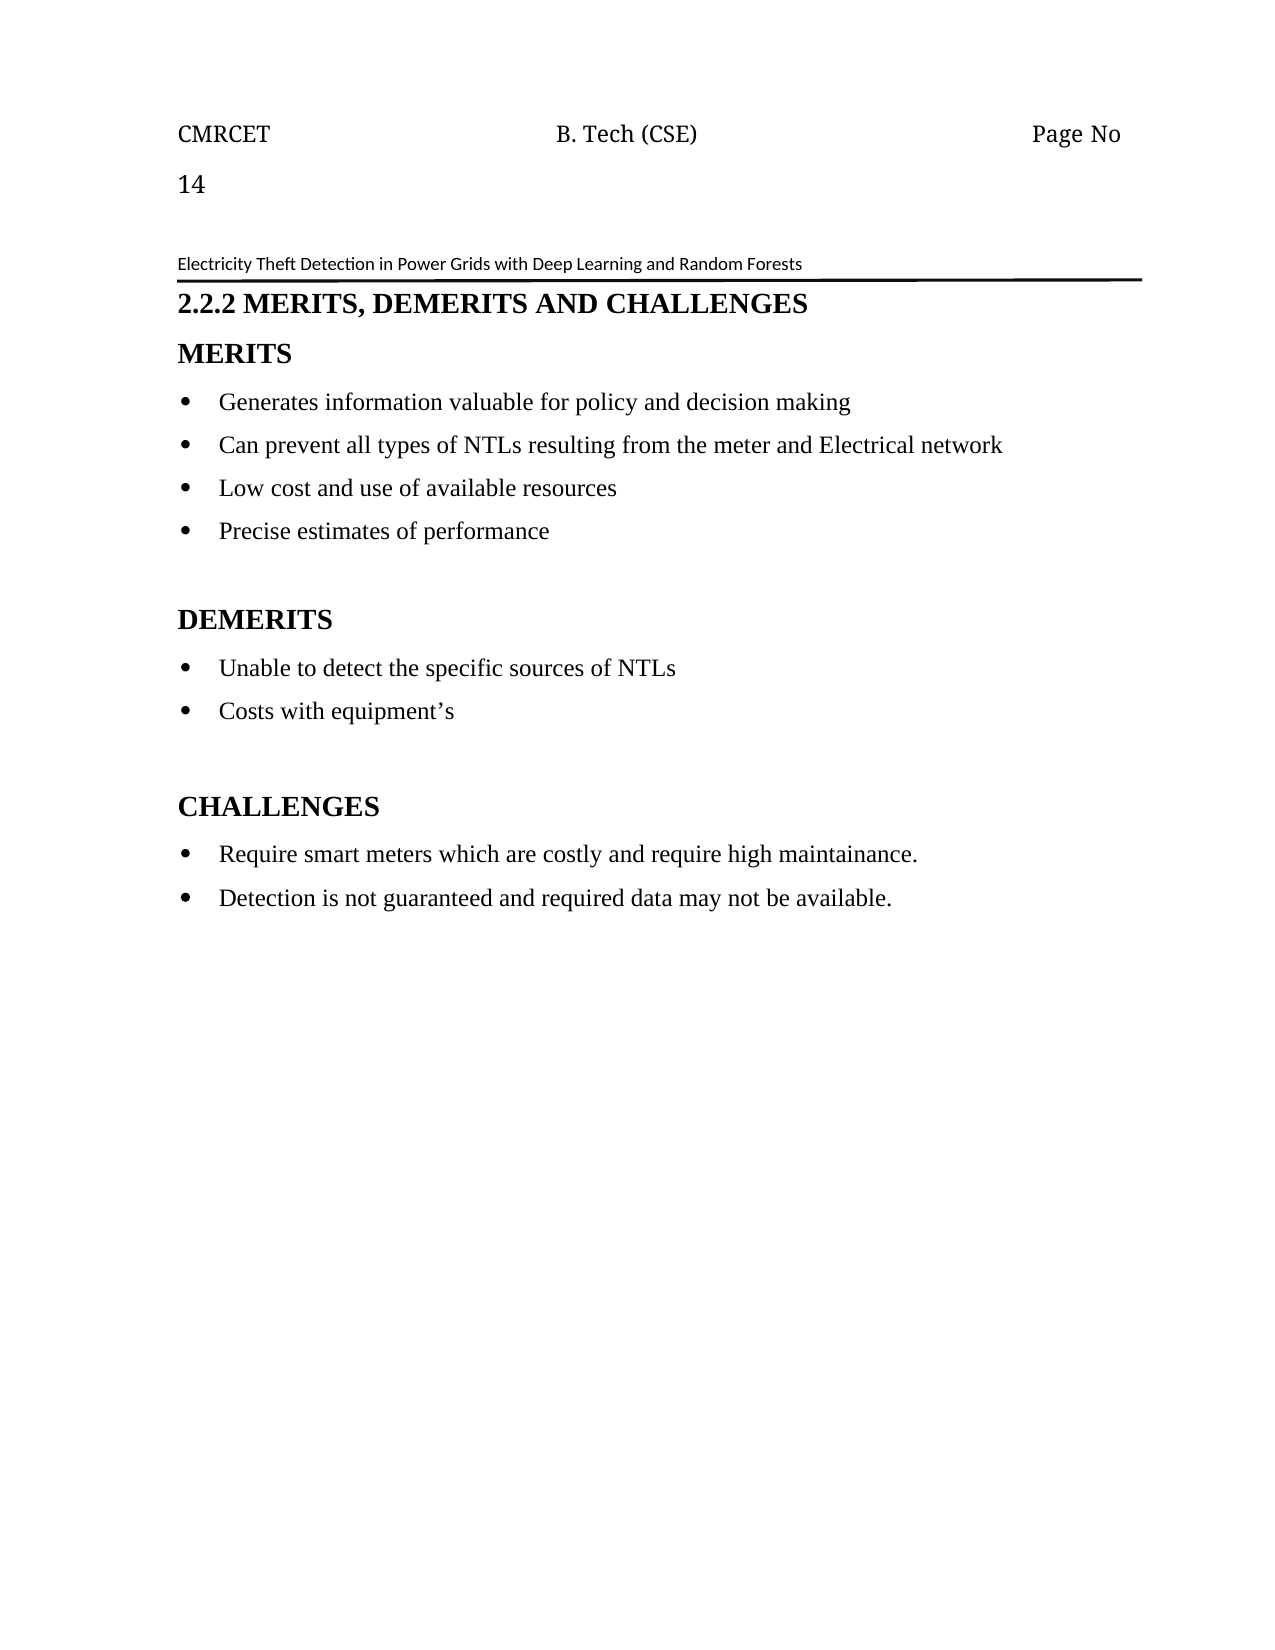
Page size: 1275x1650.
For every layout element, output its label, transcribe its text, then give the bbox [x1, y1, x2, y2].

list Low cost and use of available resources [181, 473, 1127, 502]
list Unable to detect the specific sources of NTLs [181, 653, 1127, 681]
list Can prevent all types of NTLs resulting from the meter and Electrical network [181, 430, 1127, 459]
text DEMERITS [177, 602, 1127, 636]
list Require smart meters which are costly and require high maintainance. [181, 839, 1127, 868]
text MERITS [177, 336, 1127, 370]
list Costs with equipment’s [181, 696, 1127, 724]
list Detection is not guaranteed and required data may not be available. [181, 883, 1127, 911]
text CHALLENGES [177, 789, 1127, 823]
list Generates information valuable for policy and decision making [181, 387, 1127, 416]
text CMRCET B. Tech (CSE) Page No 14 [177, 118, 1121, 200]
text 2.2.2 MERITS, DEMERITS AND CHALLENGES [177, 286, 1127, 320]
text Electricity Theft Detection in Power Grids with Deep Learning and Random Forests [177, 252, 1121, 275]
list Precise estimates of performance [181, 516, 1127, 545]
